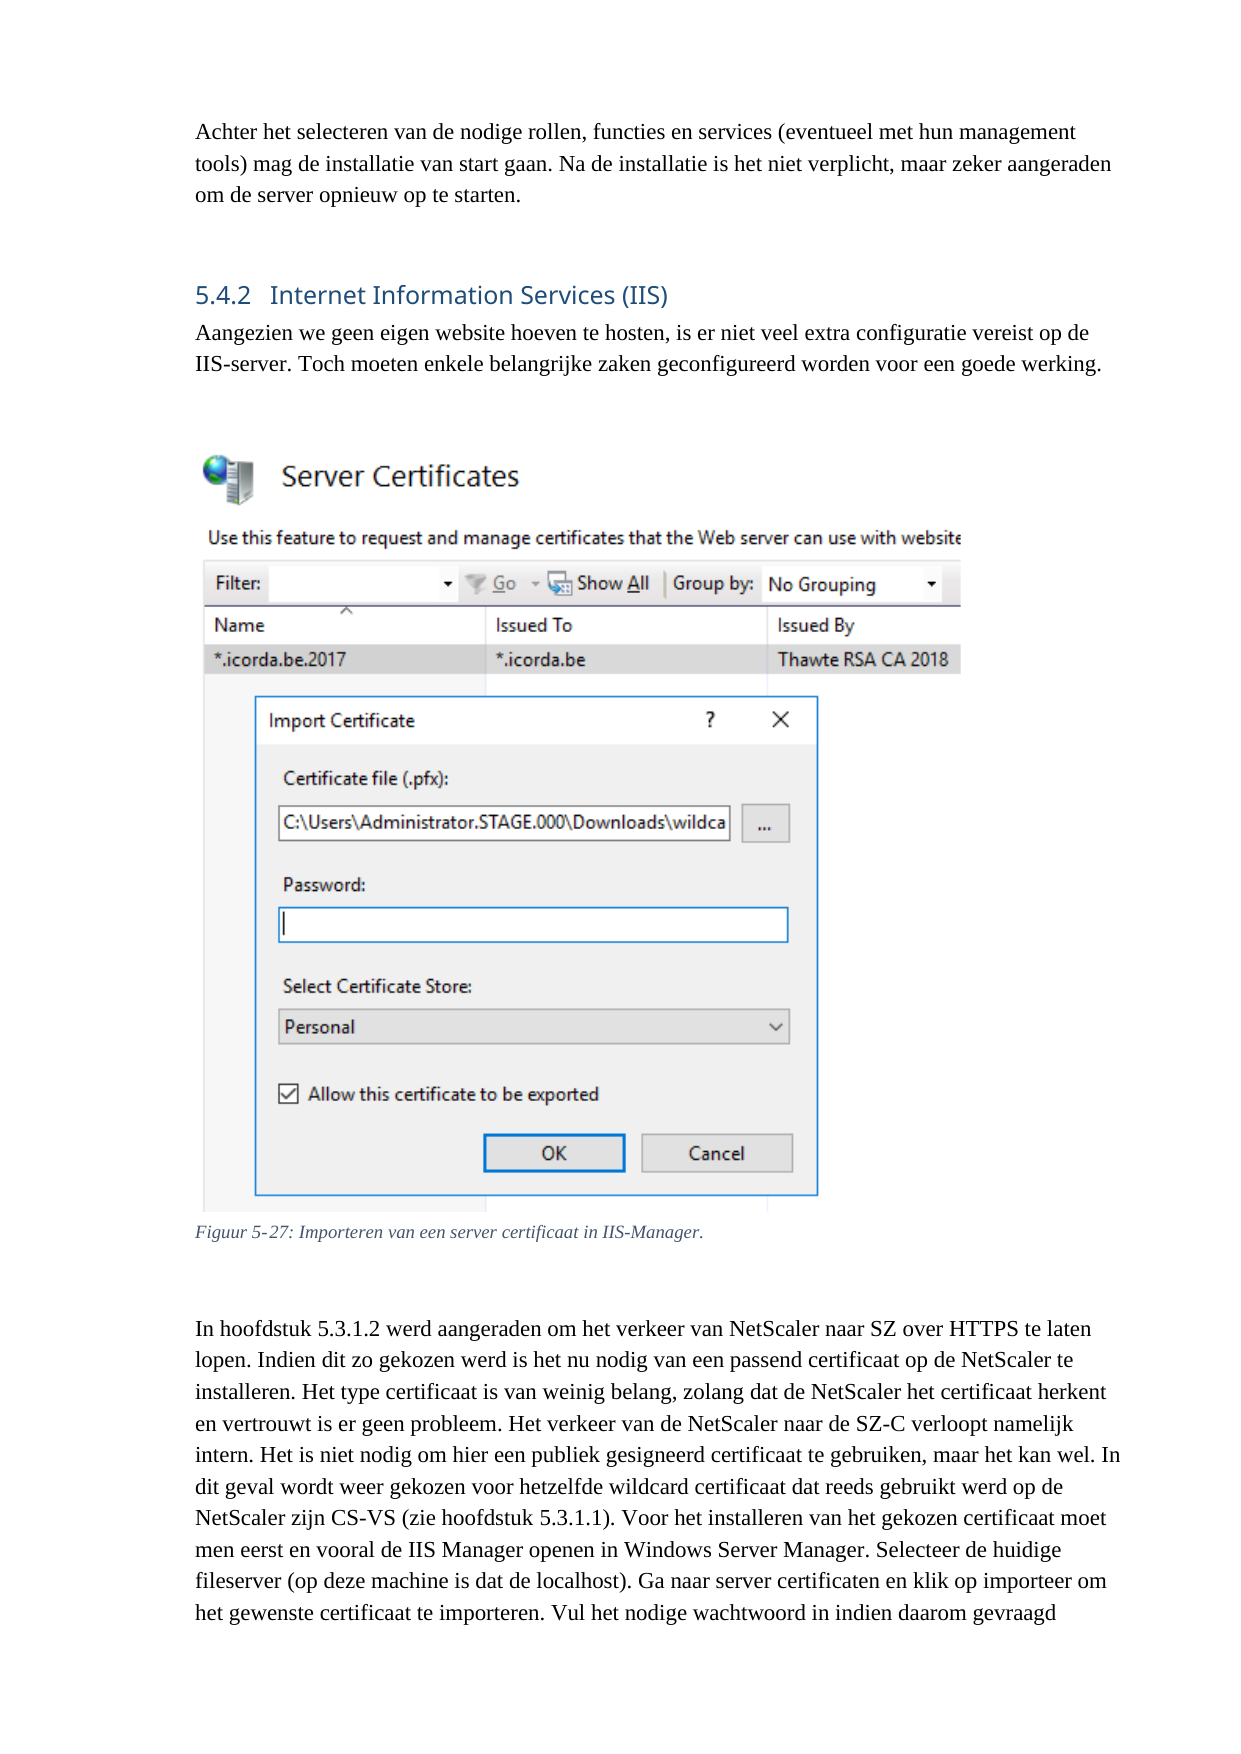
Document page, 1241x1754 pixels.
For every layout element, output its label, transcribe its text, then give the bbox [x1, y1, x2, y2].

text Aangezien we geen eigen website hoeven te hosten, is er niet veel extra configuratie vereist op de IIS-server. Toch moeten enkele belangrijke zaken geconfigureerd worden voor een goede werking. [195, 318, 1122, 376]
subtitle Internet Information Services (IIS) [195, 278, 1122, 312]
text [195, 1315, 1122, 1625]
picture [194, 446, 961, 1212]
text Achter het selecteren van de nodige rollen, functies en services (eventueel met hun management tools) mag de installatie van start gaan. Na de installatie is het niet verplicht, maar zeker aangeraden om de server opnieuw op te starten. [195, 118, 1122, 208]
